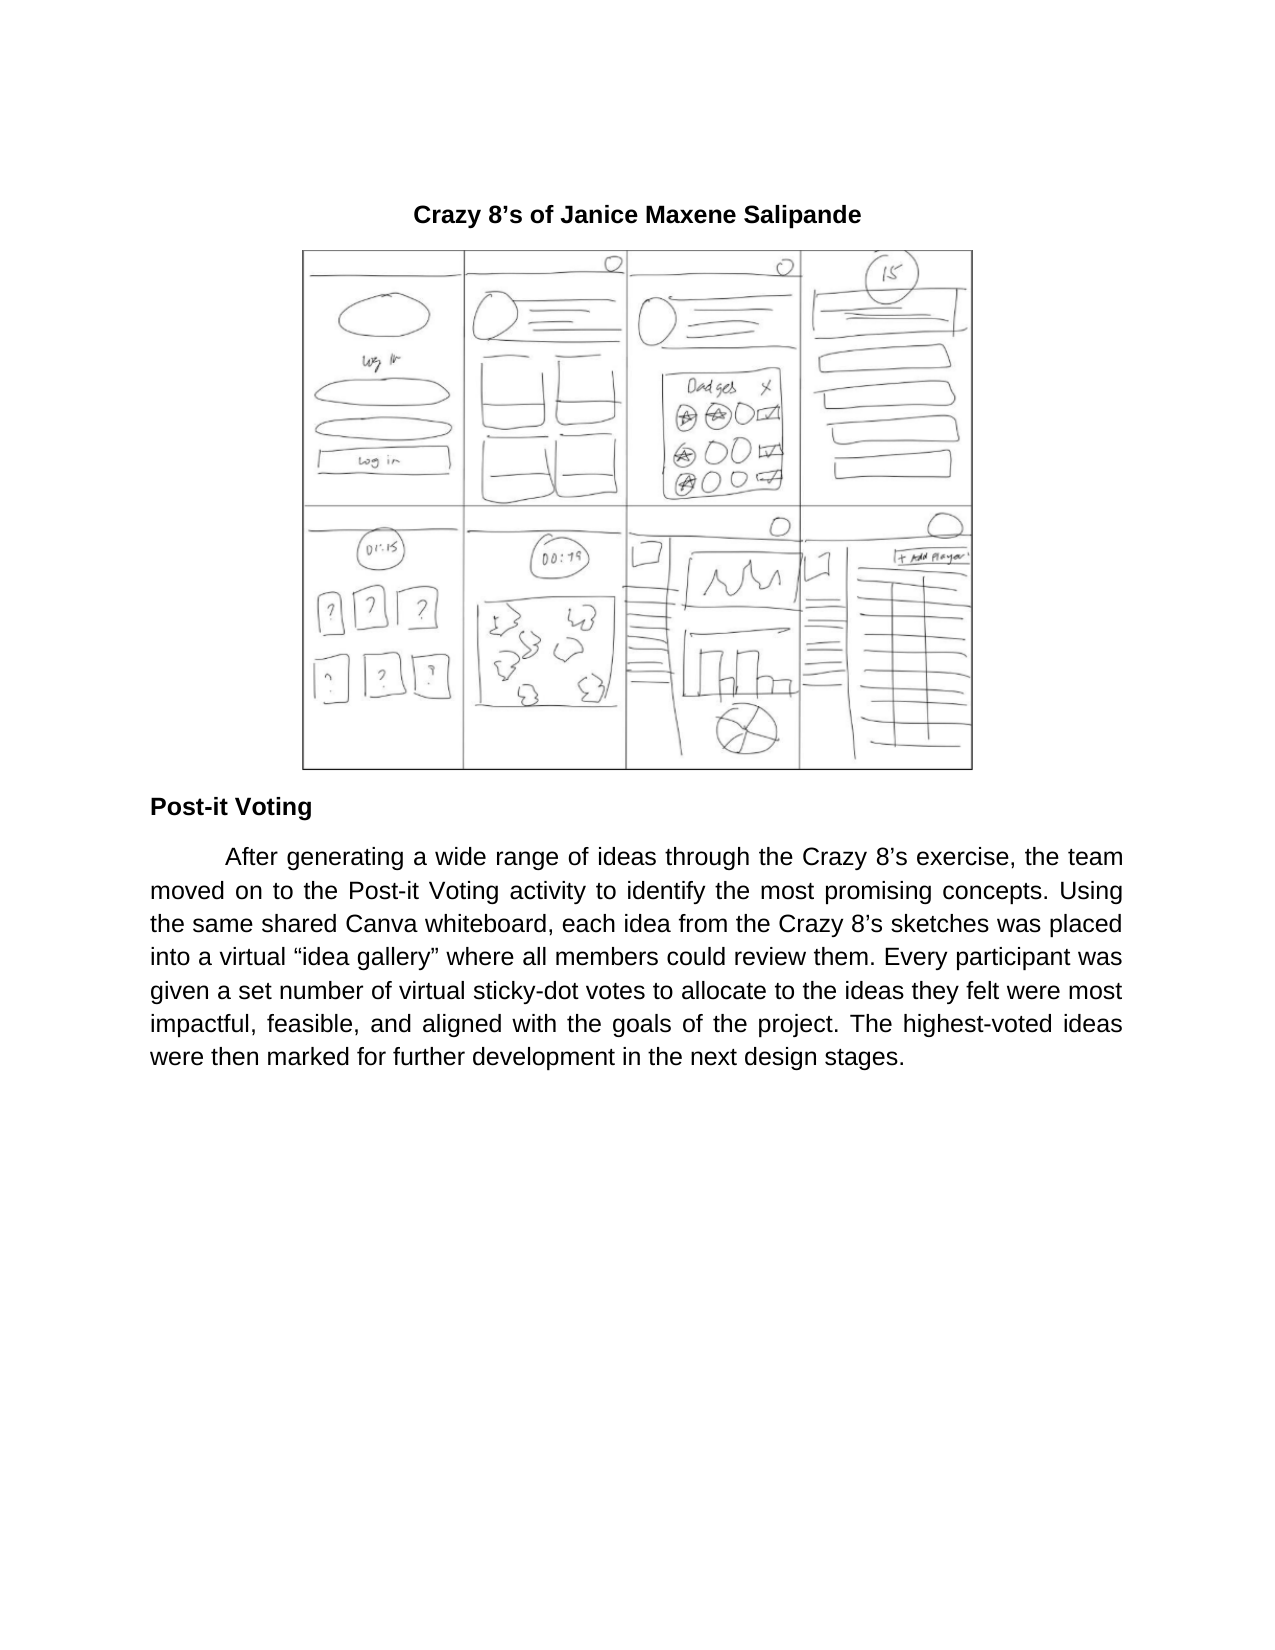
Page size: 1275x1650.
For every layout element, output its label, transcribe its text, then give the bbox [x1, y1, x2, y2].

text After generating a wide range of ideas through the Crazy 8’s exercise, the team moved on to the Post-it Voting activity to identify the most promising concepts. Using the same shared Canva whiteboard, each idea from the Crazy 8’s sketches was placed into a virtual “idea gallery” where all members could review them. Every participant was given a set number of virtual sticky-dot votes to allocate to the ideas they felt were most impactful, feasible, and aligned with the goals of the project. The highest-voted ideas were then marked for further development in the next design stages. [150, 842, 1125, 1071]
picture [302, 250, 973, 771]
text Crazy 8’s of Janice Maxene Salipande [150, 200, 1125, 229]
text Post-it Voting [150, 792, 1125, 821]
